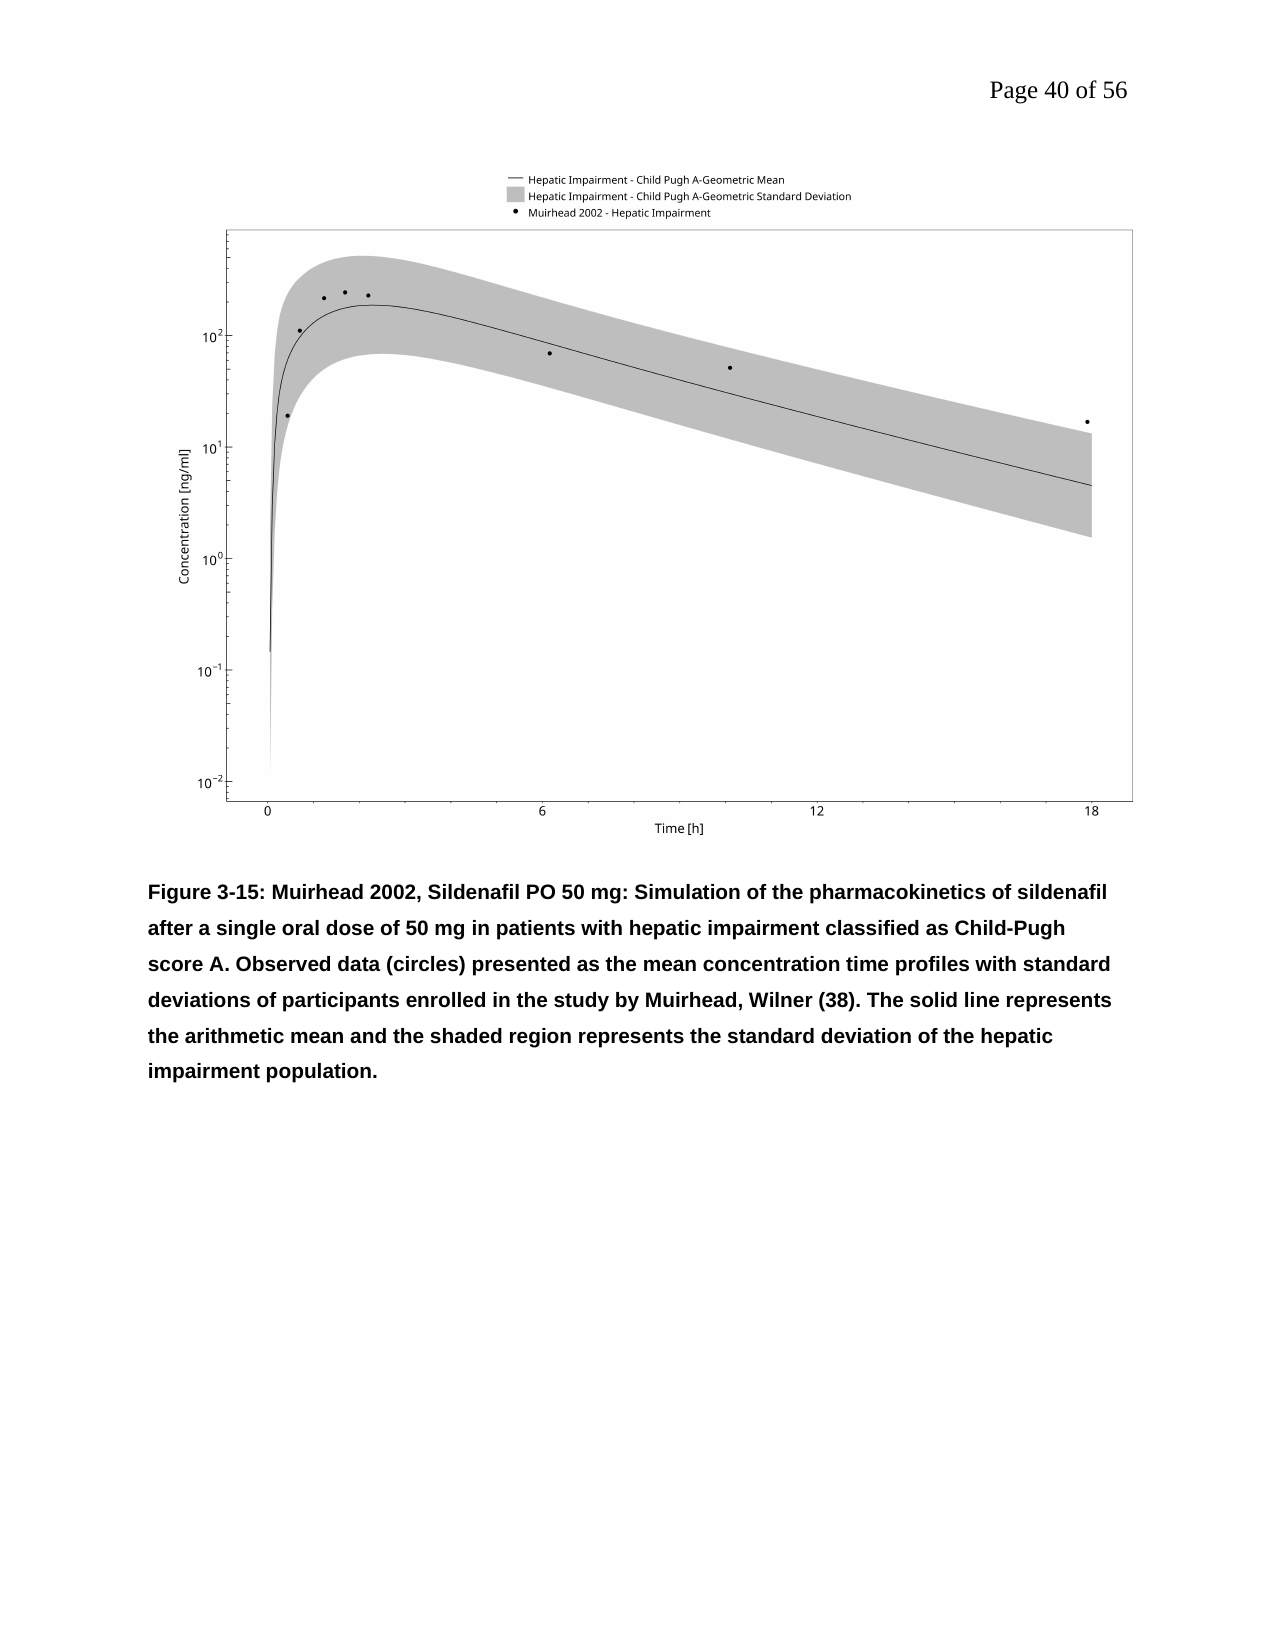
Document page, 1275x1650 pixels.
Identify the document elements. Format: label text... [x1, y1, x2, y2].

text Figure 3-15: Muirhead 2002, Sildenafil PO 50 mg: Simulation of the pharmacokinetics of sildenafil after a single oral dose of 50 mg in patients with hepatic impairment classified as Child-Pugh score A. Observed data (circles) presented as the mean concentration time profiles with standard deviations of participants enrolled in the study by Muirhead, Wilner (38). The solid line represents the arithmetic mean and the shaded region represents the standard deviation of the hepatic impairment population. [148, 880, 1127, 1083]
picture [166, 166, 1146, 849]
